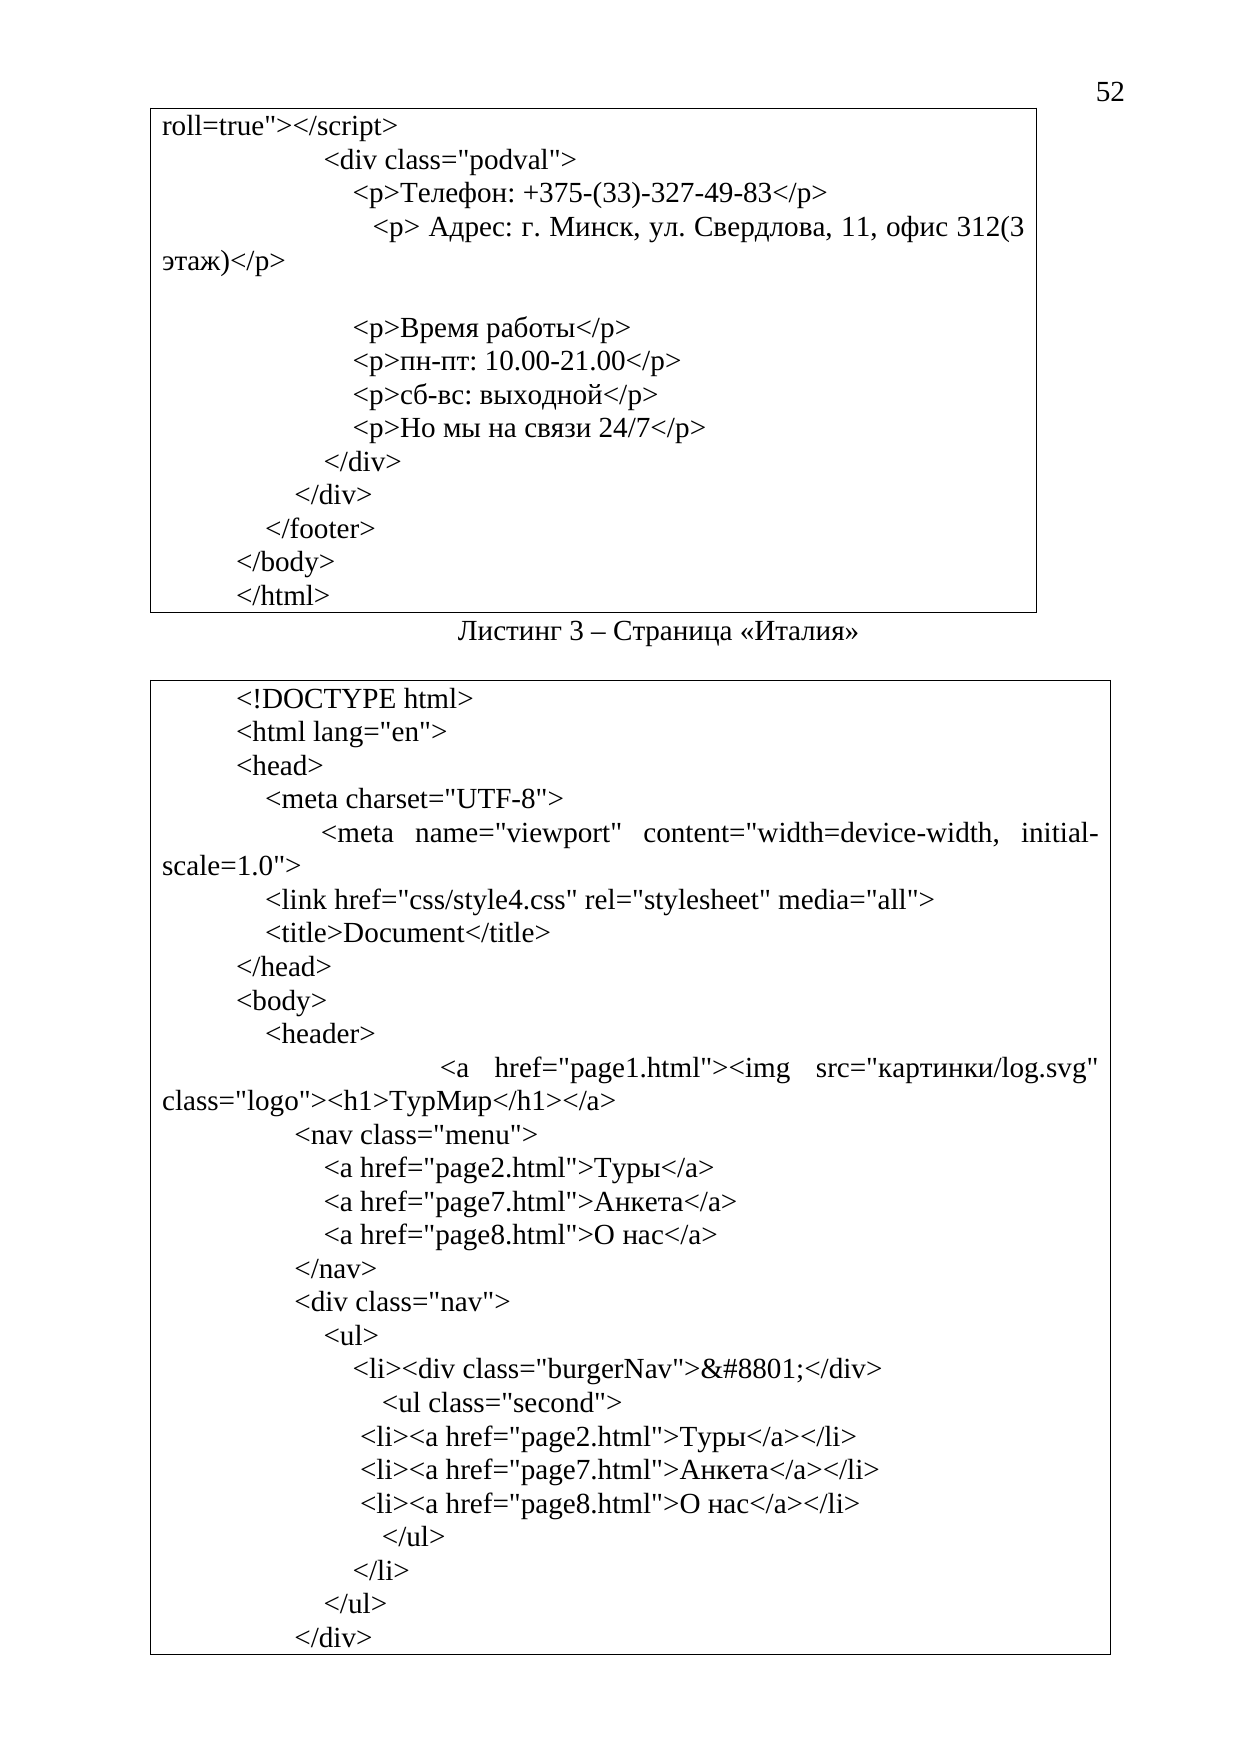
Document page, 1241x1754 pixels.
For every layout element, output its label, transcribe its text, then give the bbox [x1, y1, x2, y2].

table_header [151, 681, 1110, 1653]
text Листинг 3 – Страница «Италия» [136, 613, 1181, 646]
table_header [151, 109, 1036, 612]
